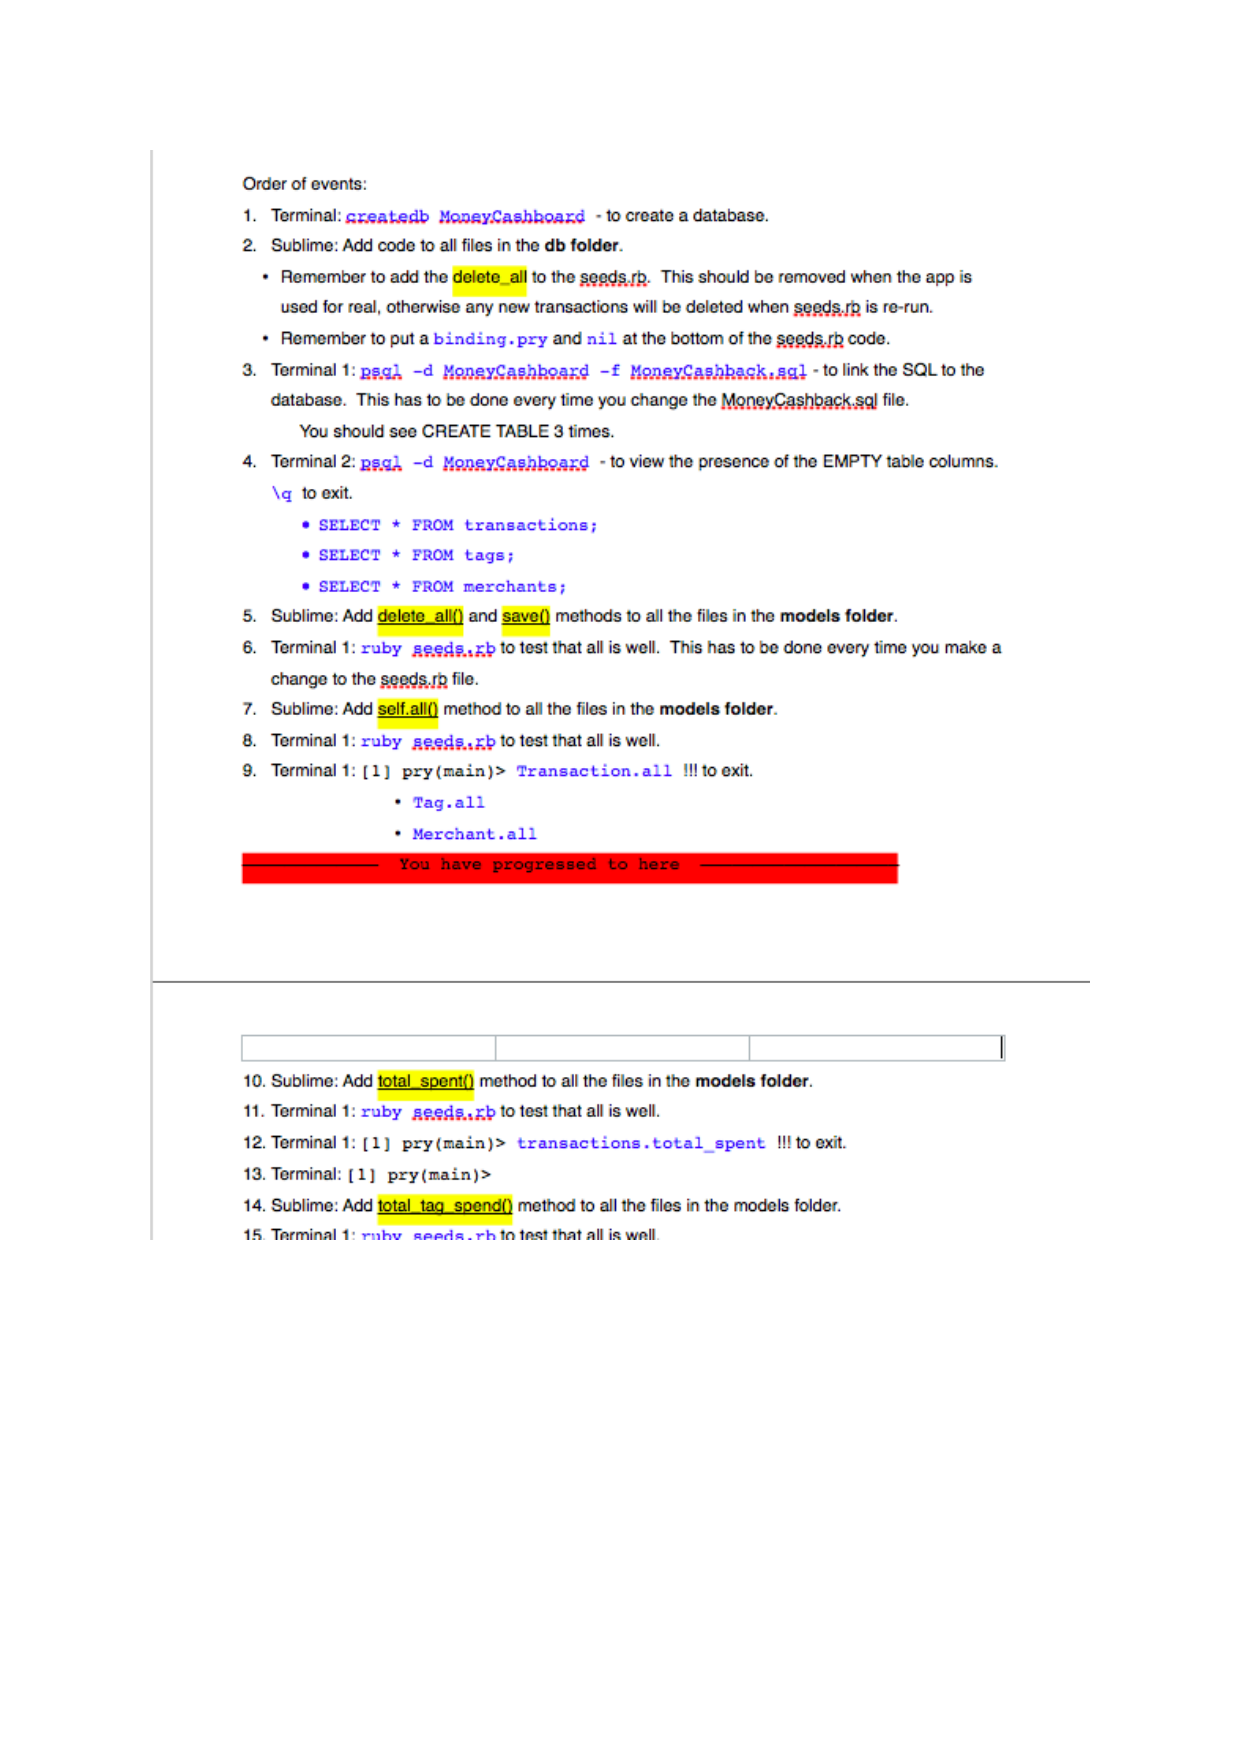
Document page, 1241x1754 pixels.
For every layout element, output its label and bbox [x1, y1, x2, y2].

picture [150, 150, 1090, 1240]
